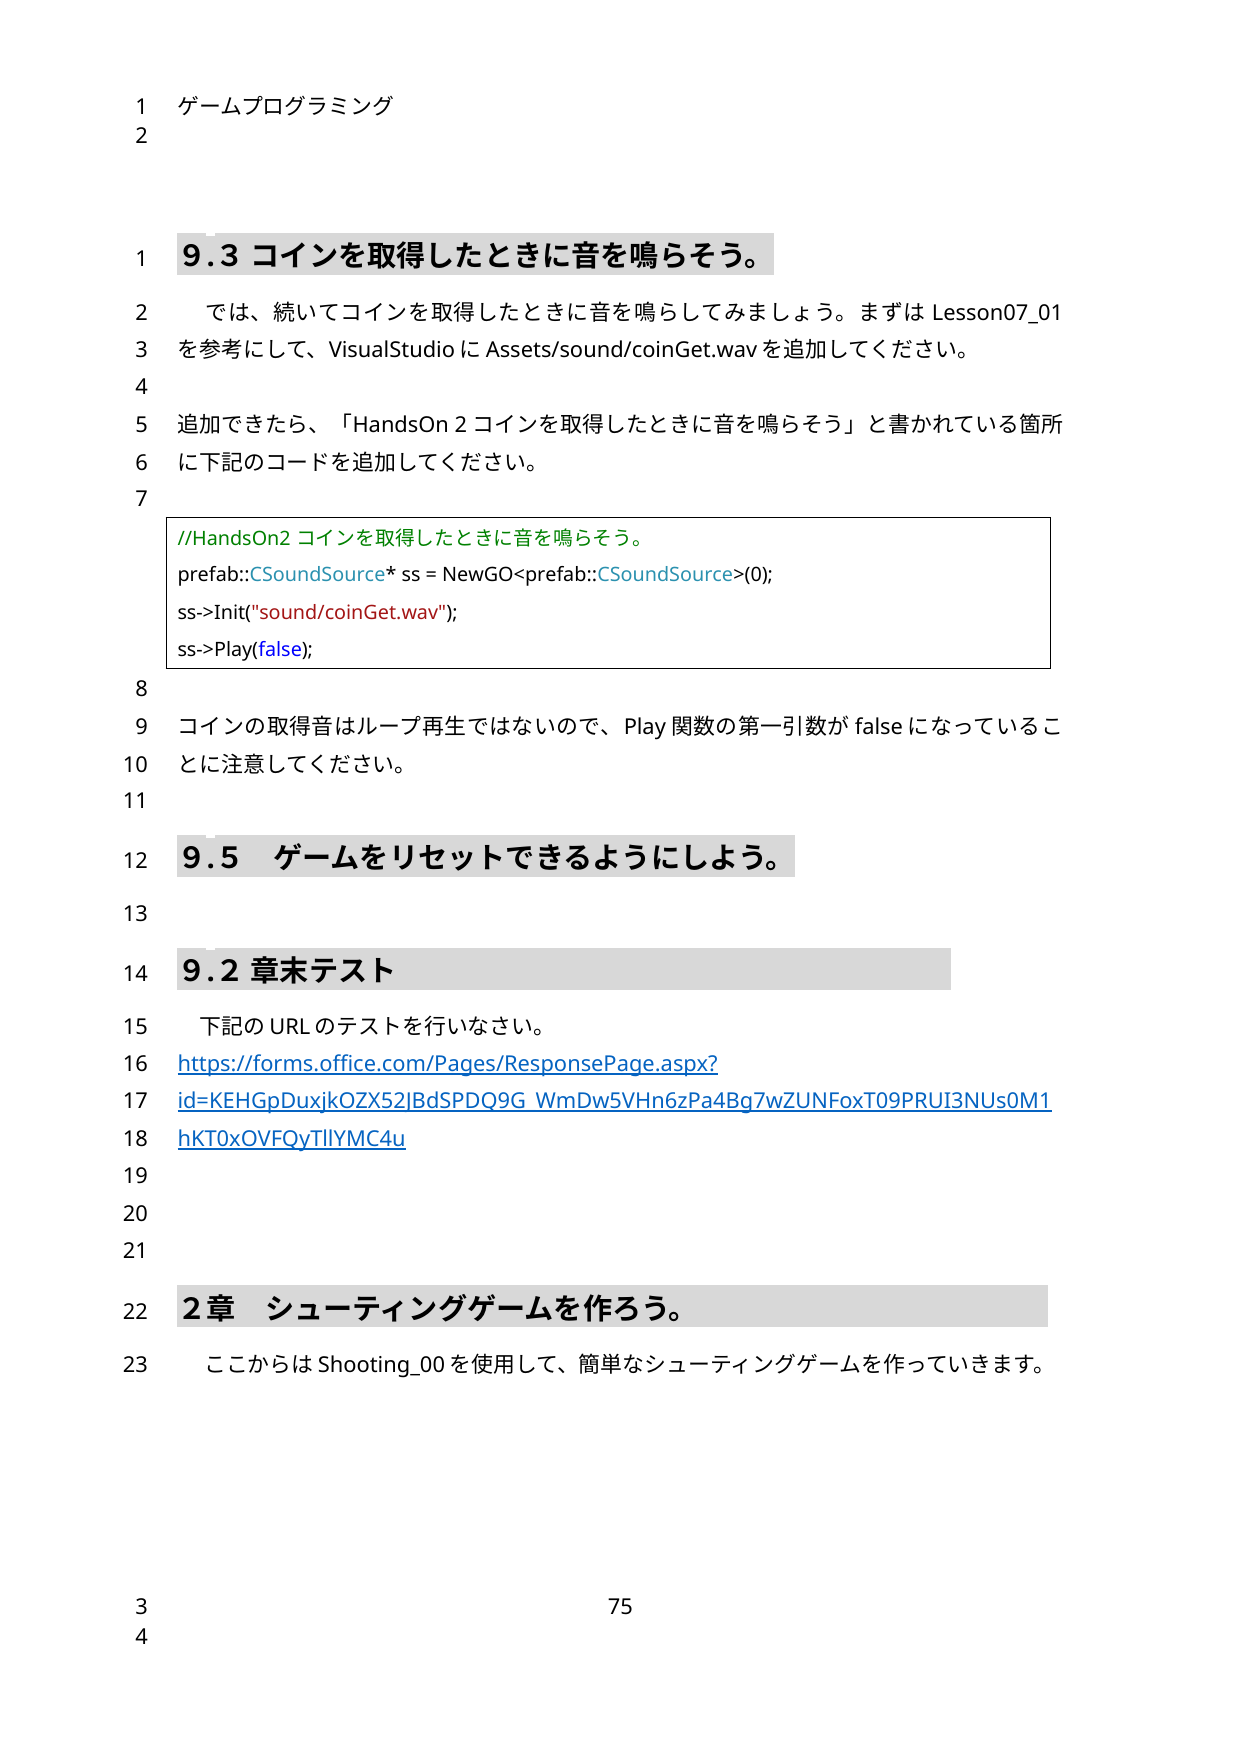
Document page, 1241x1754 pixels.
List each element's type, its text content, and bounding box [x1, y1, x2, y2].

subtitle ９.３ コインを取得したときに音を鳴らそう。 [177, 217, 1063, 292]
table_header //HandsOn2 コインを取得したときに音を鳴らそう。 prefab::CSoundSource* ss = NewGO<prefab::CSoundSource>(0); ss->Init("sound/coinGet.wav"); ss->Play(false); [167, 518, 1050, 668]
text ここからはShooting_00を使用して、簡単なシューティングゲームを作っていきます。 [177, 1344, 1063, 1381]
text 追加できたら、「HandsOn 2 コインを取得したときに音を鳴らそう」と書かれている箇所に下記のコードを追加してください。 [177, 404, 1063, 479]
text https://forms.office.com/Pages/ResponsePage.aspx?id=KEHGpDuxjkOZX52JBdSPDQ9G_WmDw5VHn6zPa4Bg7wZUNFoxT09PRUI3NUs0M1hKT0xOVFQyTllYMC4u [177, 1044, 1063, 1156]
text コインの取得音はループ再生ではないので、Play関数の第一引数がfalseになっていることに注意してください。 [177, 706, 1063, 781]
text 下記のURLのテストを行いなさい。 [177, 1006, 1063, 1044]
subtitle ９.２ 章末テスト [177, 931, 1063, 1006]
text では、続いてコインを取得したときに音を鳴らしてみましょう。まずはLesson07_01を参考にして、VisualStudioにAssets/sound/coinGet.wavを追加してください。 [177, 292, 1063, 367]
subtitle ９.５ ゲームをリセットできるようにしよう。 [177, 819, 1063, 894]
text ２章 シューティングゲームを作ろう。 [177, 1269, 1063, 1344]
